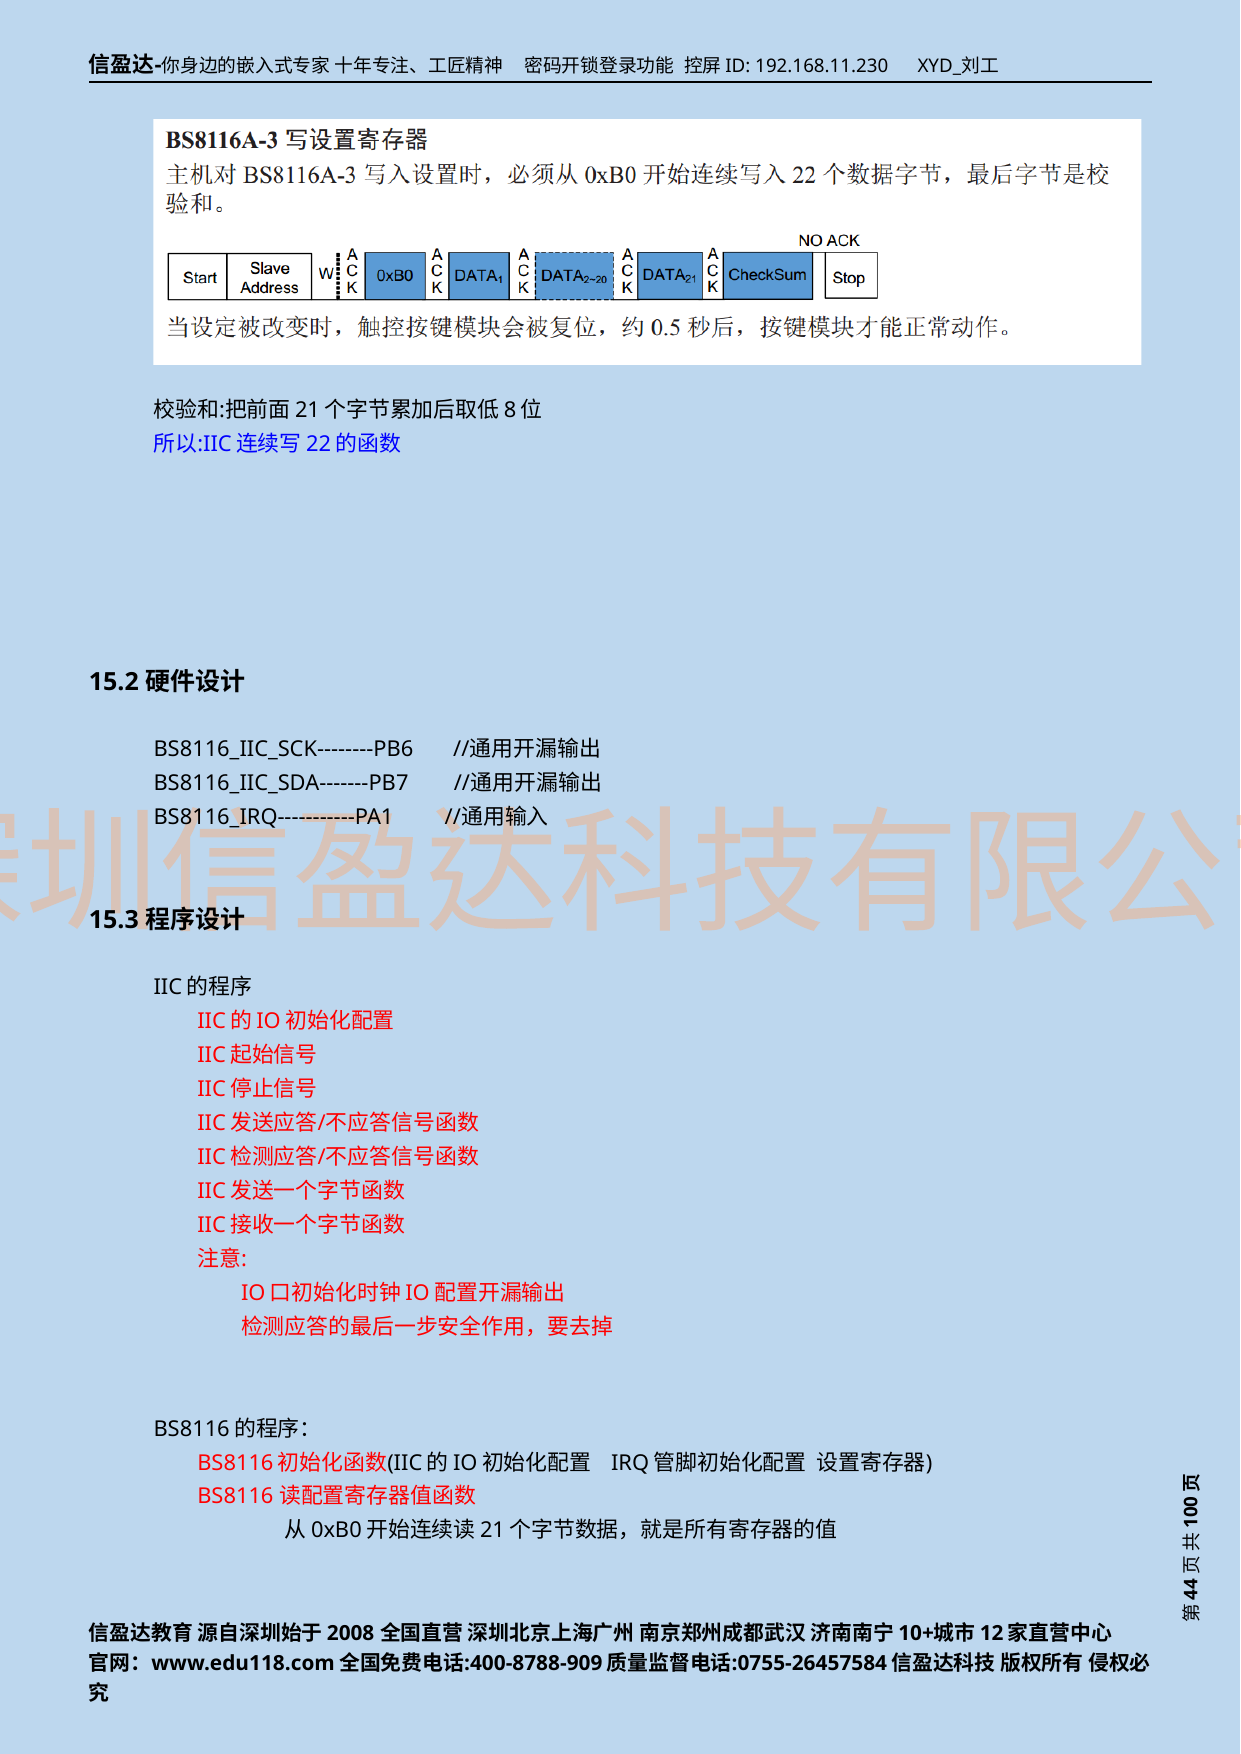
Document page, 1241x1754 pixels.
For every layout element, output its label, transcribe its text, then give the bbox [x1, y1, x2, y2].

subtitle 硬件设计 [89, 646, 1152, 713]
text IIC起始信号 [176, 1036, 1152, 1070]
picture [153, 119, 1142, 365]
text 检测应答的最后一步安全作用，要去掉 [220, 1308, 1152, 1342]
text BS8116的程序： [132, 1409, 1152, 1443]
text IO口初始化时钟IO配置开漏输出 [220, 1274, 1152, 1308]
text BS8116 读配置寄存器值函数 [176, 1477, 1152, 1511]
text IIC发送一个字节函数 [176, 1172, 1152, 1206]
subtitle 程序设计 [89, 883, 1152, 951]
text 从0xB0开始连续读21个字节数据，就是所有寄存器的值 [264, 1511, 1152, 1545]
text 校验和:把前面21个字节累加后取低8位 [132, 391, 1152, 425]
text 注意: [176, 1240, 1152, 1274]
text IIC检测应答/不应答信号函数 [176, 1138, 1152, 1172]
text IIC接收一个字节函数 [176, 1206, 1152, 1240]
text BS8116_IIC_SCK--------PB6 //通用开漏输出 [132, 730, 1152, 764]
text BS8116_IIC_SDA-------PB7 //通用开漏输出 [132, 764, 1152, 798]
text IIC的IO初始化配置 [176, 1002, 1152, 1036]
text IIC停止信号 [176, 1070, 1152, 1104]
text BS8116_IRQ-----------PA1 //通用输入 [132, 798, 1152, 832]
text BS8116初始化函数(IIC的IO初始化配置 IRQ管脚初始化配置 设置寄存器) [176, 1443, 1152, 1477]
text IIC发送应答/不应答信号函数 [176, 1104, 1152, 1138]
text 所以:IIC连续写22的函数 [132, 425, 1152, 459]
text IIC的程序 [132, 968, 1152, 1002]
